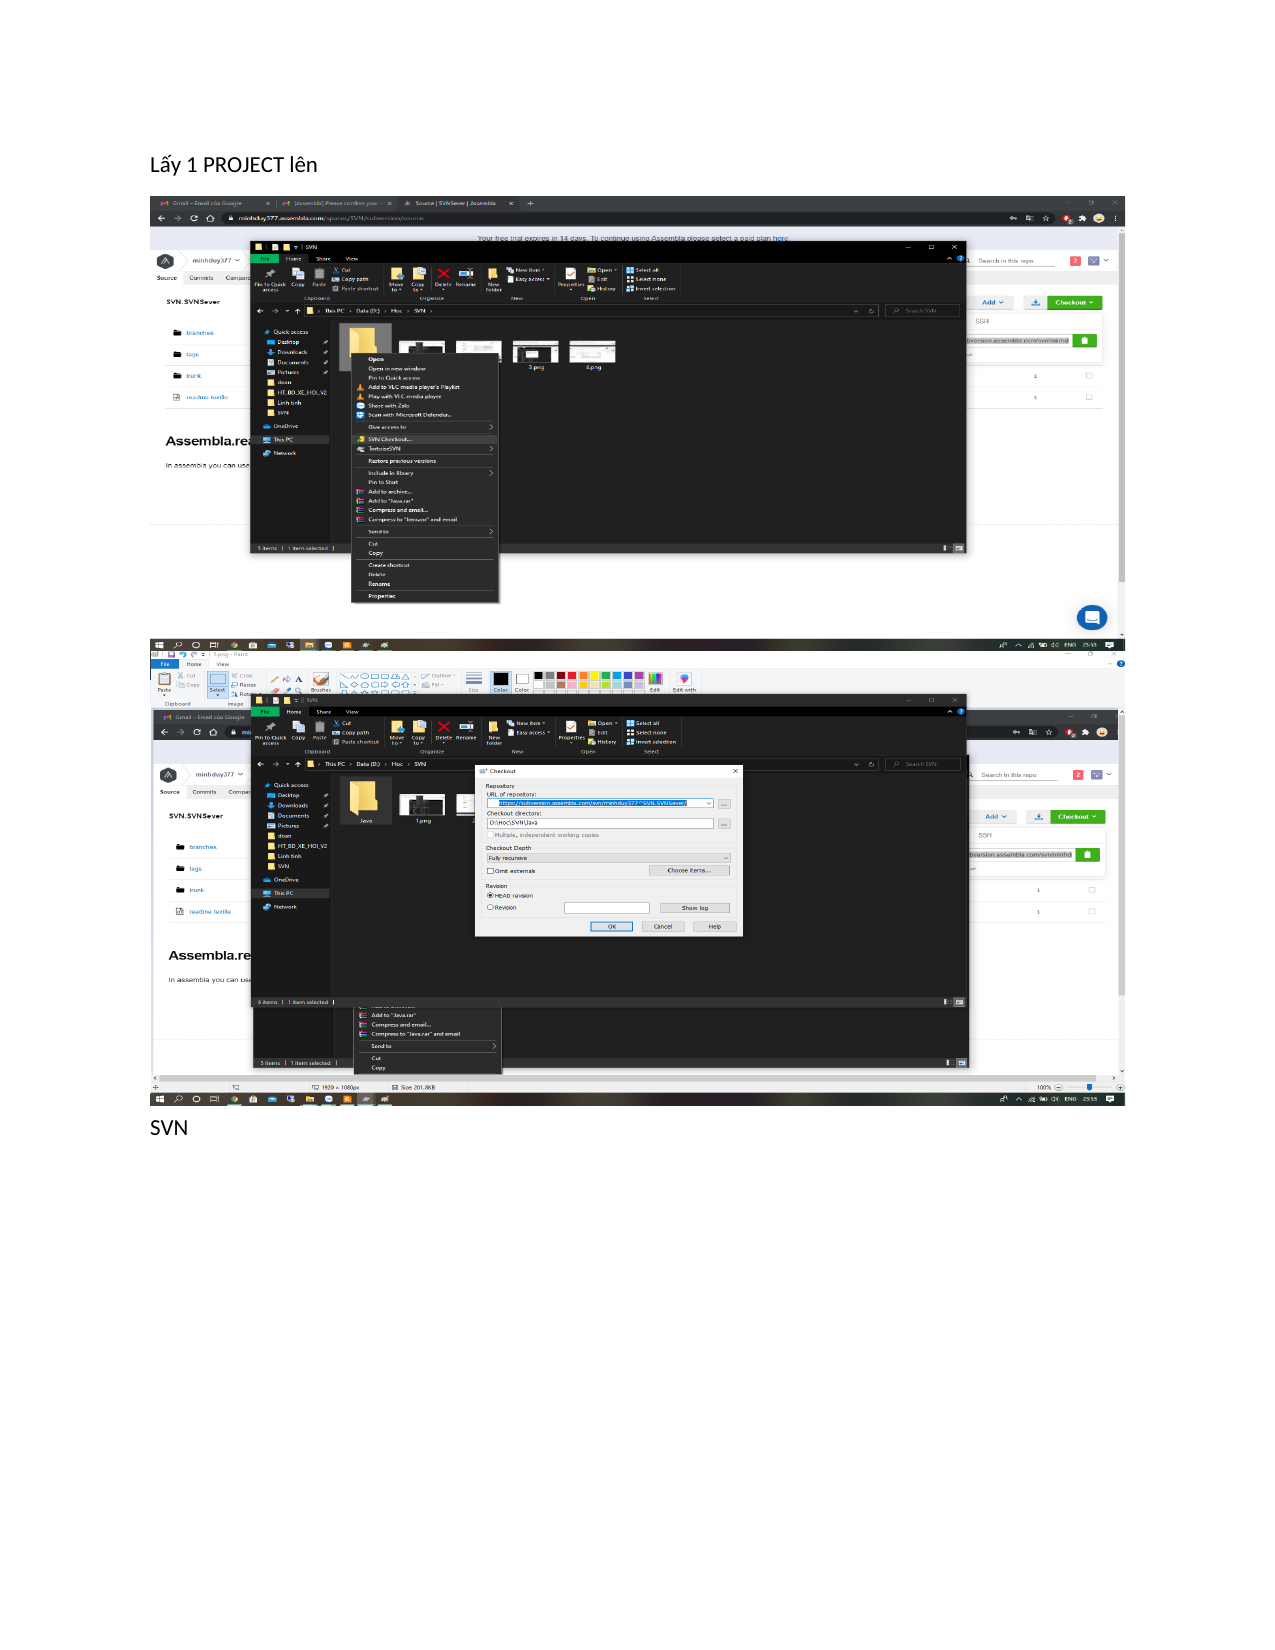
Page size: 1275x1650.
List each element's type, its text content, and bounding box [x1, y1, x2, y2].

text Lấy 1 PROJECT lên SVN [150, 1106, 1125, 1141]
text Lấy 1 PROJECT lên SVN [150, 150, 1125, 196]
picture [150, 196, 1125, 1106]
